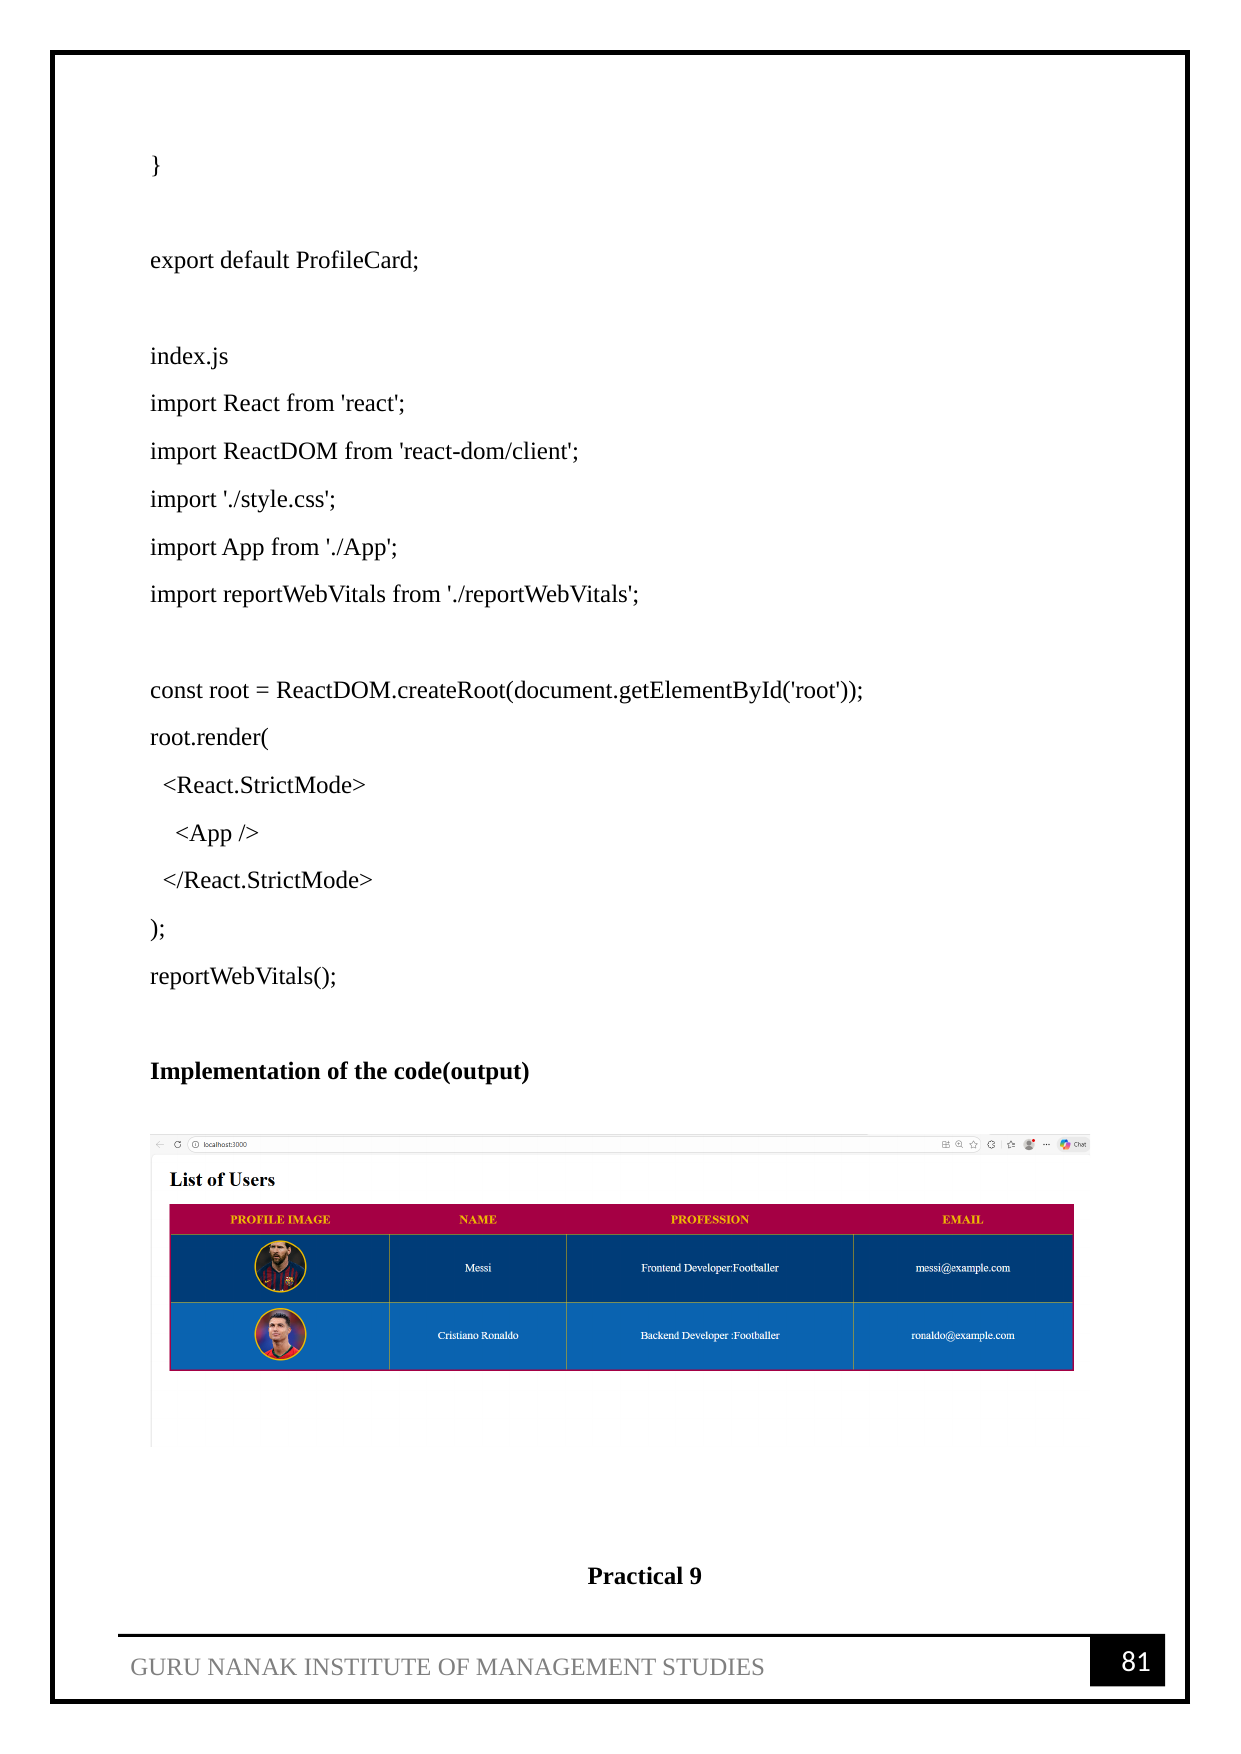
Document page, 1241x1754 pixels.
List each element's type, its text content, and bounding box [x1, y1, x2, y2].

text export default ProfileCard; [150, 245, 1090, 274]
text import ReactDOM from 'react-dom/client'; [150, 436, 1090, 465]
text <App /> [150, 818, 1090, 847]
text <React.StrictMode> [150, 770, 1090, 799]
text ); [150, 913, 1090, 942]
text import reportWebVitals from './reportWebVitals'; [150, 579, 1090, 608]
text import App from './App'; [150, 532, 1090, 560]
text Implementation of the code(output) [150, 1056, 1090, 1085]
text const root = ReactDOM.createRoot(document.getElementById('root')); [150, 675, 1090, 703]
text reportWebVitals(); [150, 961, 1090, 990]
picture [150, 1134, 1091, 1447]
text import React from 'react'; [150, 388, 1090, 417]
text } [150, 150, 1090, 179]
text Practical 9 [150, 1561, 1090, 1590]
text index.js [150, 341, 1090, 369]
text </React.StrictMode> [150, 866, 1090, 894]
text root.render( [150, 722, 1090, 751]
text import './style.css'; [150, 484, 1090, 513]
